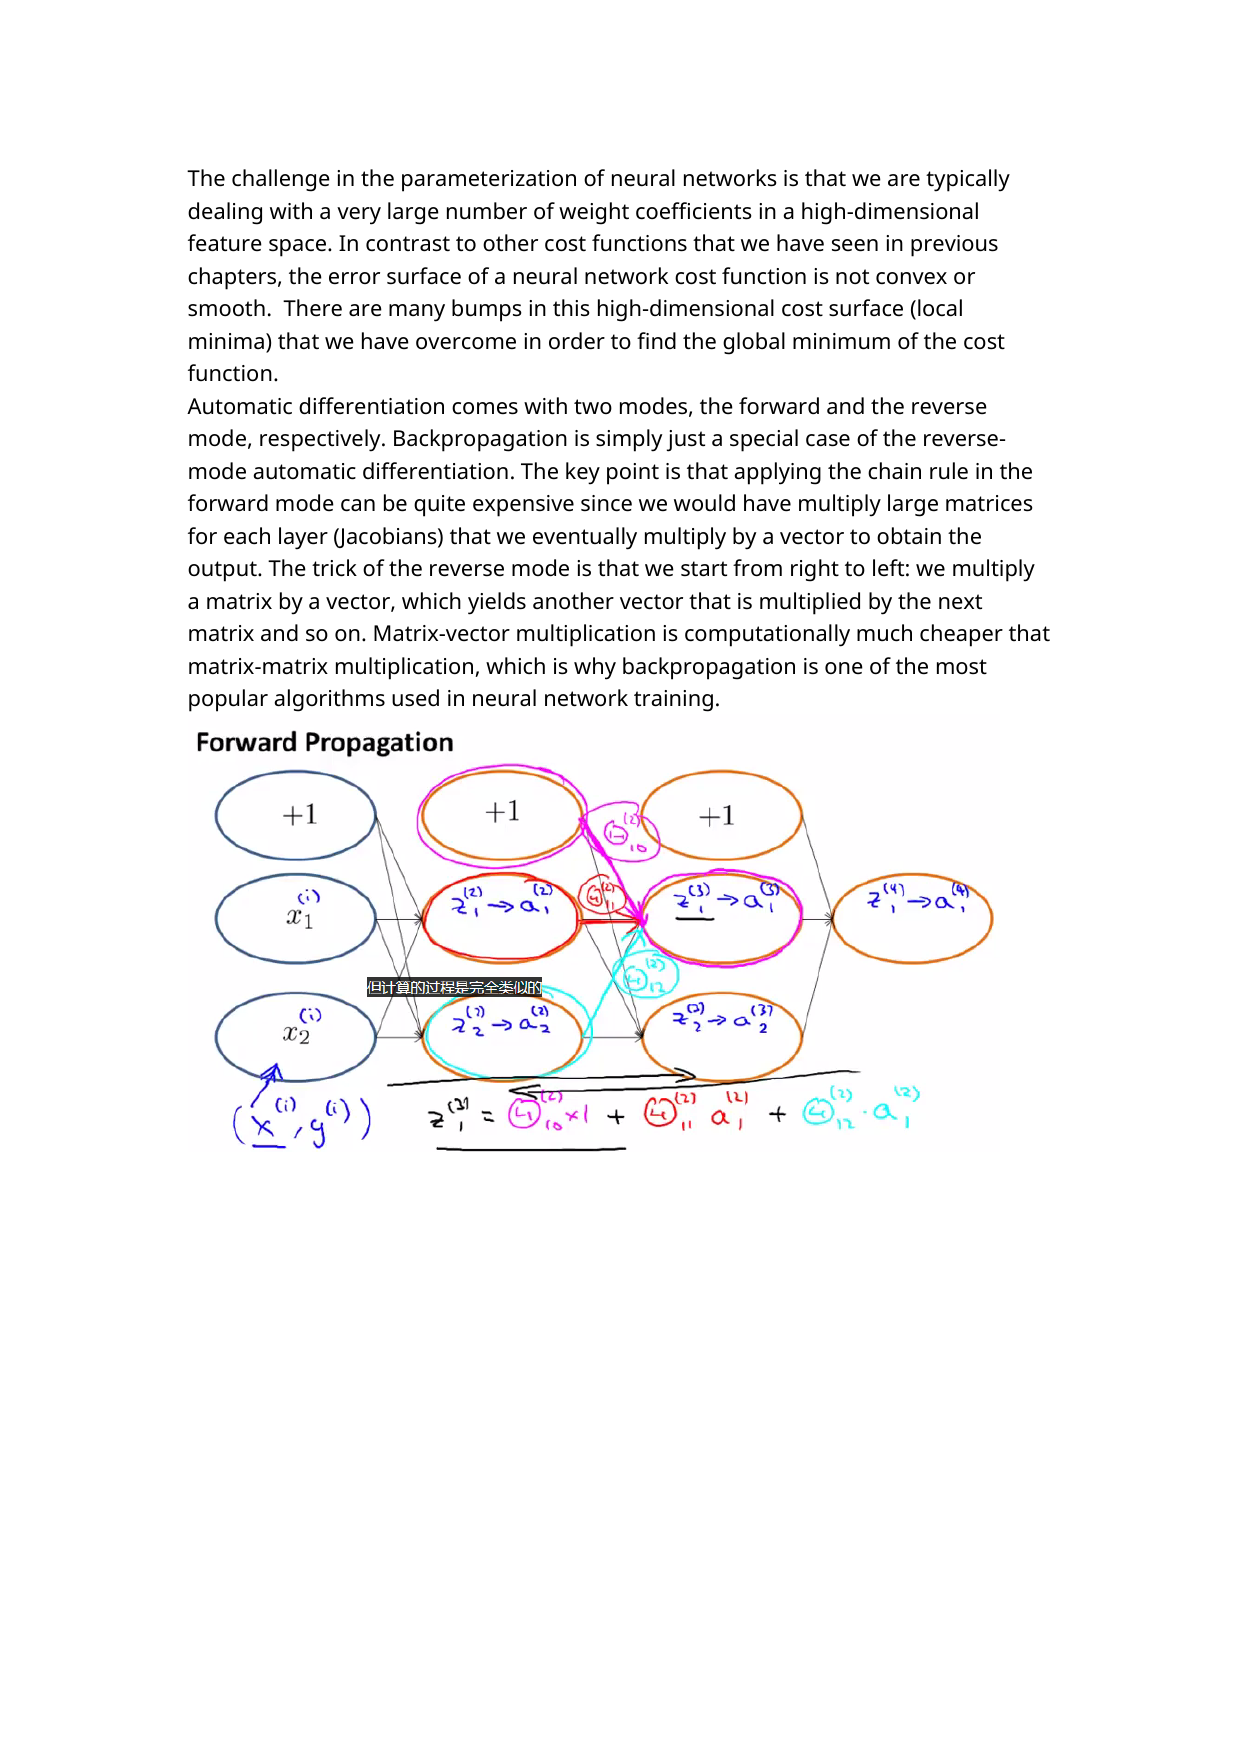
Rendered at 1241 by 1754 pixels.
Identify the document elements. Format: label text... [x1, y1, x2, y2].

text Automatic differentiation comes with two modes, the forward and the reverse mode, respectively. Backpropagation is simply just a special case of the reverse-mode automatic differentiation. The key point is that applying the chain rule in the forward mode can be quite expensive since we would have multiply large matrices for each layer (Jacobians) that we eventually multiply by a vector to obtain the output. The trick of the reverse mode is that we start from right to left: we multiply a matrix by a vector, which yields another vector that is multiplied by the next matrix and so on. Matrix-vector multiplication is computationally much cheaper that matrix-matrix multiplication, which is why backpropagation is one of the most popular algorithms used in neural network training. [187, 389, 1053, 714]
picture [187, 714, 1001, 1152]
text The challenge in the parameterization of neural networks is that we are typically dealing with a very large number of weight coefficients in a high-dimensional feature space. In contrast to other cost functions that we have seen in previous chapters, the error surface of a neural network cost function is not convex or smooth. There are many bumps in this high-dimensional cost surface (local minima) that we have overcome in order to find the global minimum of the cost function. [187, 162, 1053, 389]
